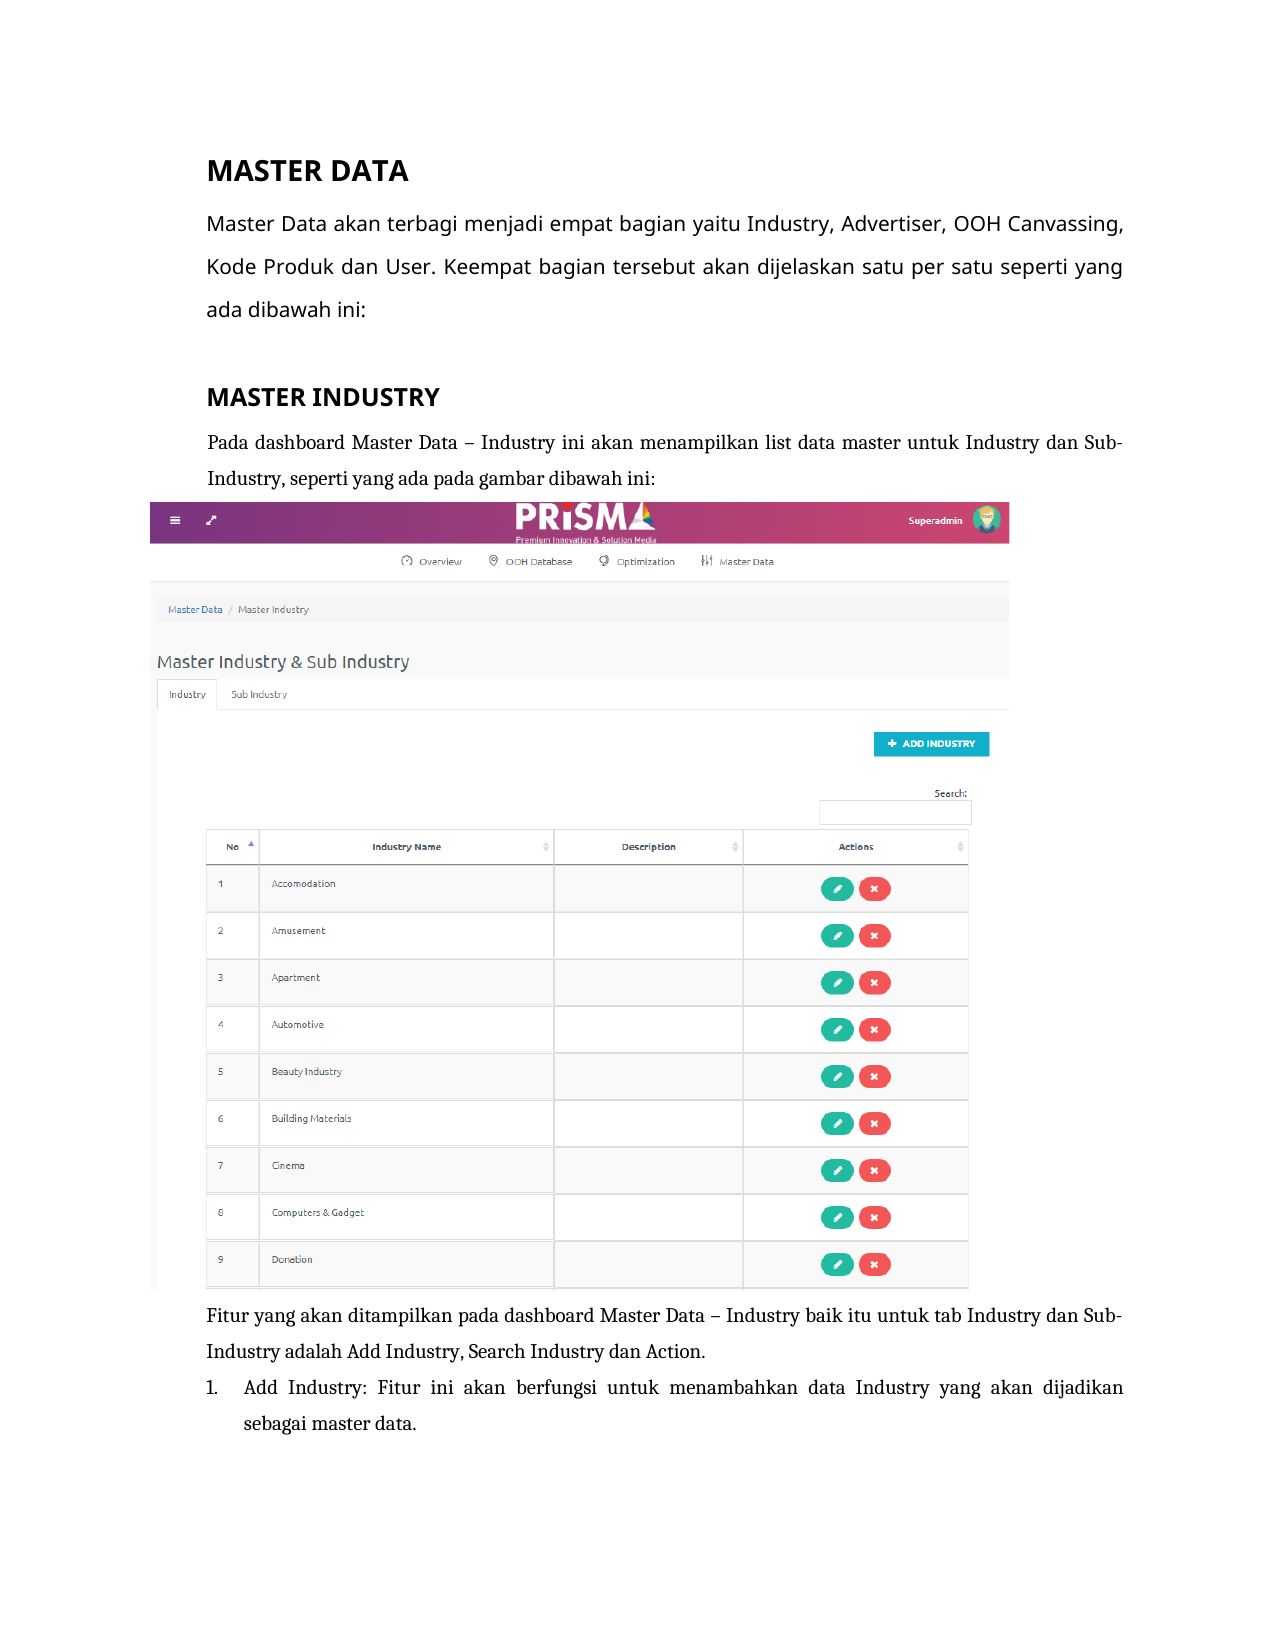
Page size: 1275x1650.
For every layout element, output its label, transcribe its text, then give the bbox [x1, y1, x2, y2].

text Fitur yang akan ditampilkan pada dashboard Master Data – Industry baik itu untuk tab Industry dan Sub-Industry adalah Add Industry, Search Industry dan Action. [206, 1304, 1125, 1364]
subtitle MASTER INDUSTRY [162, 380, 1125, 414]
text Pada dashboard Master Data – Industry ini akan menampilkan list data master untuk Industry dan Sub-Industry, seperti yang ada pada gambar dibawah ini: [207, 431, 1125, 491]
subtitle MASTER DATA [206, 150, 1125, 190]
list Add Industry: Fitur ini akan berfungsi untuk menambahkan data Industry yang akan dijadikan sebagai master data. [206, 1376, 1125, 1436]
text Master Data akan terbagi menjadi empat bagian yaitu Industry, Advertiser, OOH Canvassing, Kode Produk dan User. Keempat bagian tersebut akan dijelaskan satu per satu seperti yang ada dibawah ini: [206, 209, 1125, 323]
picture [150, 502, 1010, 1290]
